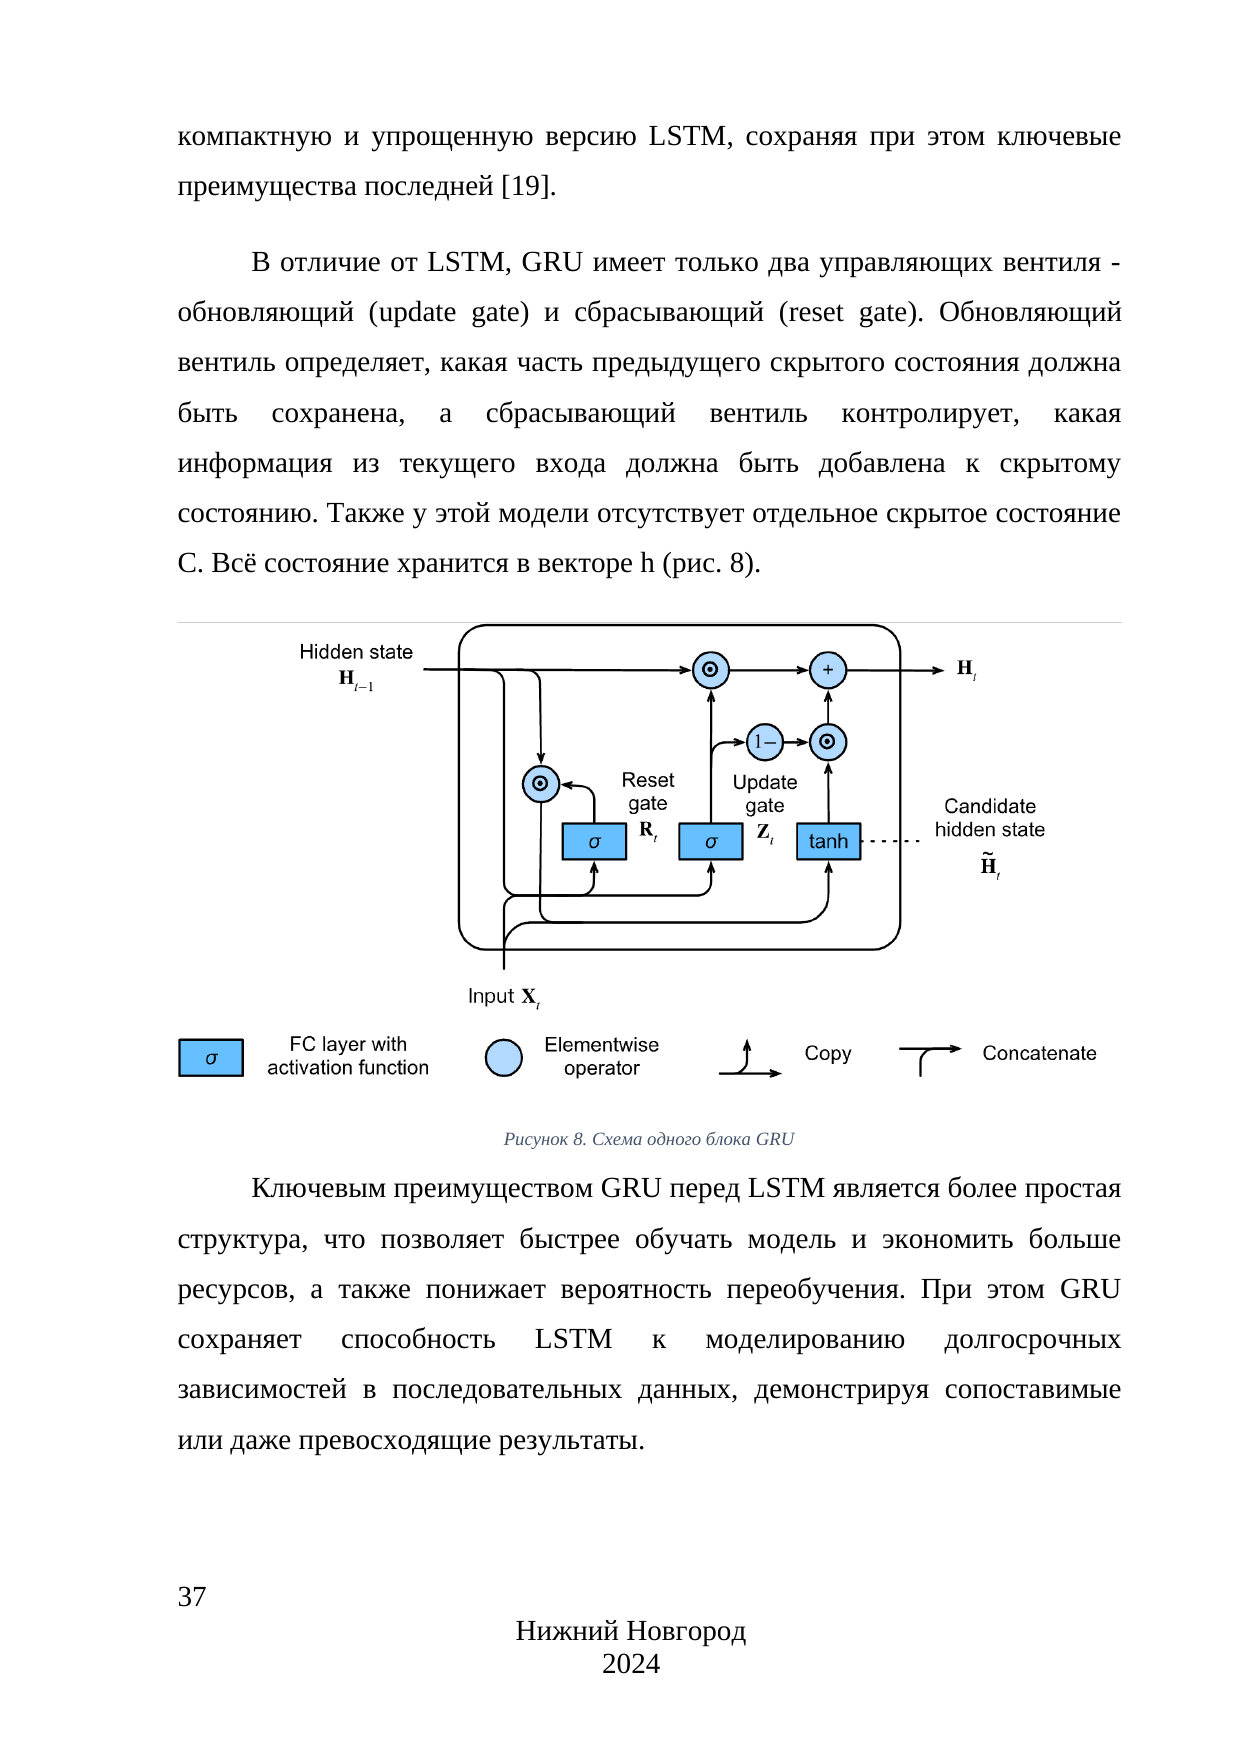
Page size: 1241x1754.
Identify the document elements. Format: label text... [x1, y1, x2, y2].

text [177, 118, 1122, 202]
text В отличие от LSTM, GRU имеет только два управляющих вентиля - обновляющий (update gate) и сбрасывающий (reset gate). Обновляющий вентиль определяет, какая часть предыдущего скрытого состояния должна быть сохранена, а сбрасывающий вентиль контролирует, какая информация из текущего входа должна быть добавлена к скрытому состоянию. Также у этой модели отсутствует отдельное скрытое состояние C. Всё состояние хранится в векторе h (рис. 8). [177, 244, 1122, 579]
picture [177, 621, 1123, 1087]
text Ключевым преимуществом GRU перед LSTM является более простая структура, что позволяет быстрее обучать модель и экономить больше ресурсов, а также понижает вероятность переобучения. При этом GRU сохраняет способность LSTM к моделированию долгосрочных зависимостей в последовательных данных, демонстрируя сопоставимые или даже превосходящие результаты. [177, 1170, 1122, 1456]
